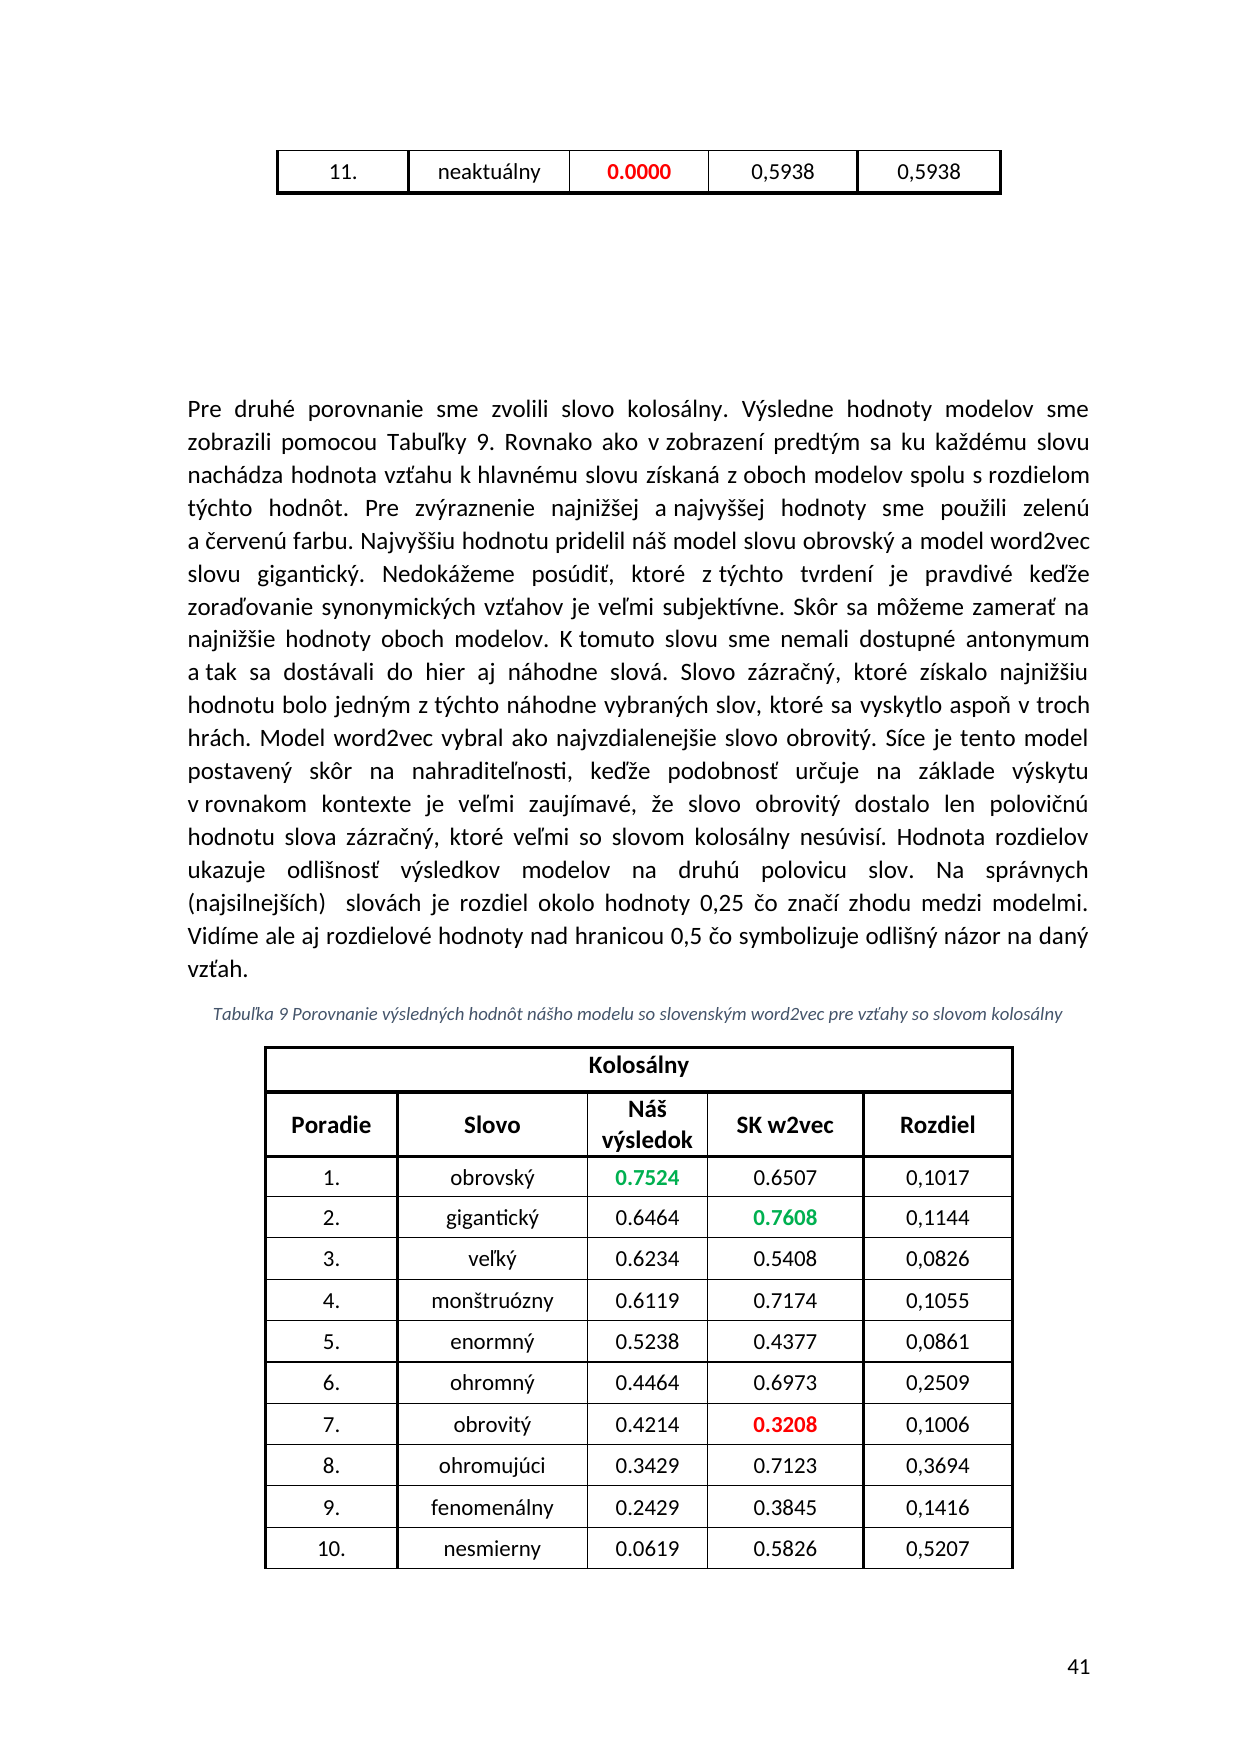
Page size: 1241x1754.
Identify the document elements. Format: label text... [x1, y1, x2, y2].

table_cell 10. [267, 1528, 396, 1568]
table_cell 0,1144 [865, 1197, 1011, 1237]
table_cell enormný [399, 1321, 587, 1361]
table_cell 0,1017 [865, 1158, 1011, 1196]
table_cell 0.5238 [588, 1321, 707, 1361]
table_cell SK w2vec [708, 1094, 862, 1154]
table_cell 0.5826 [708, 1528, 862, 1568]
table_cell Poradie [267, 1094, 396, 1154]
table_cell 4. [267, 1280, 396, 1320]
table_cell 2. [267, 1197, 396, 1237]
table_cell 0.3429 [588, 1445, 707, 1485]
table_cell 0.5408 [708, 1238, 862, 1279]
table_cell 0.6119 [588, 1280, 707, 1320]
table_cell 0.0619 [588, 1528, 707, 1568]
table_cell 0.4464 [588, 1363, 707, 1403]
table_cell obrovský [399, 1158, 587, 1196]
table_cell 0.6464 [588, 1197, 707, 1237]
table_cell 0.6507 [708, 1158, 862, 1196]
table_cell 0,1416 [865, 1486, 1011, 1527]
table_cell 0.4214 [588, 1404, 707, 1444]
table_cell veľký [399, 1238, 587, 1279]
table_cell Náš výsledok [588, 1094, 707, 1154]
table_cell 0.7123 [708, 1445, 862, 1485]
table_cell Slovo [399, 1094, 587, 1154]
table_cell neaktuálny [410, 151, 569, 191]
table_cell 0,1006 [865, 1404, 1011, 1444]
table_cell 0,0861 [865, 1321, 1011, 1361]
table_header Kolosálny [267, 1049, 1011, 1090]
table_cell 0.6234 [588, 1238, 707, 1279]
table_cell 1. [267, 1158, 396, 1196]
table_cell 9. [267, 1486, 396, 1527]
table_cell 0,3694 [865, 1445, 1011, 1485]
table_cell 6. [267, 1363, 396, 1403]
table_cell 0,0826 [865, 1238, 1011, 1279]
text Pre druhé porovnanie sme zvolili slovo kolosálny. Výsledne hodnoty modelov sme zobrazili pomocou Tabuľky 9. Rovnako ako v zobrazení predtým sa ku každému slovu nachádza hodnota vzťahu k hlavnému slovu získaná z oboch modelov spolu s rozdielom týchto hodnôt. Pre zvýraznenie najnižšej a najvyššej hodnoty sme použili zelenú a červenú farbu. Najvyššiu hodnotu pridelil náš model slovu obrovský a model word2vec slovu gigantický. Nedokážeme posúdiť, ktoré z týchto tvrdení je pravdivé keďže zoraďovanie synonymických vzťahov je veľmi subjektívne. Skôr sa môžeme zamerať na najnižšie hodnoty oboch modelov. K tomuto slovu sme nemali dostupné antonymum a tak sa dostávali do hier aj náhodne slová. Slovo zázračný, ktoré získalo najnižšiu hodnotu bolo jedným z týchto náhodne vybraných slov, ktoré sa vyskytlo aspoň v troch hrách. Model word2vec vybral ako najvzdialenejšie slovo obrovitý. Síce je tento model postavený skôr na nahraditeľnosti, keďže podobnosť určuje na základe výskytu v rovnakom kontexte je veľmi zaujímavé, že slovo obrovitý dostalo len polovičnú hodnotu slova zázračný, ktoré veľmi so slovom kolosálny nesúvisí. Hodnota rozdielov ukazuje odlišnosť výsledkov modelov na druhú polovicu slov. Na správnych (najsilnejších) slovách je rozdiel okolo hodnoty 0,25 čo značí zhodu medzi modelmi. Vidíme ale aj rozdielové hodnoty nad hranicou 0,5 čo symbolizuje odlišný názor na daný vzťah. [187, 393, 1090, 983]
table_cell 0.3845 [708, 1486, 862, 1527]
table_cell gigantický [399, 1197, 587, 1237]
table_cell ohromný [399, 1363, 587, 1403]
table_cell Rozdiel [865, 1094, 1011, 1154]
table_cell obrovitý [399, 1404, 587, 1444]
table_cell 0.7174 [708, 1280, 862, 1320]
table_cell 0.7524 [588, 1158, 707, 1196]
table_cell monštruózny [399, 1280, 587, 1320]
table_cell 0.4377 [708, 1321, 862, 1361]
table_cell 11. [279, 151, 407, 191]
table_cell 3. [267, 1238, 396, 1279]
table_cell 0,5938 [709, 151, 856, 191]
table_cell 0.6973 [708, 1363, 862, 1403]
text Tabuľka 9 Porovnanie výsledných hodnôt nášho modelu so slovenským word2vec pre vzťahy so slovom kolosálny [187, 1002, 1090, 1025]
table_cell ohromujúci [399, 1445, 587, 1485]
table_cell 0,2509 [865, 1363, 1011, 1403]
table_cell 0.3208 [708, 1404, 862, 1444]
table_cell nesmierny [399, 1528, 587, 1568]
table_cell 0.2429 [588, 1486, 707, 1527]
table_cell 0.0000 [570, 151, 708, 191]
table_cell 0,5938 [859, 151, 999, 191]
table_cell 0,5207 [865, 1528, 1011, 1568]
table_cell 0.7608 [708, 1197, 862, 1237]
table_cell 7. [267, 1404, 396, 1444]
table_cell 8. [267, 1445, 396, 1485]
table_cell 5. [267, 1321, 396, 1361]
table_cell 0,1055 [865, 1280, 1011, 1320]
table_cell fenomenálny [399, 1486, 587, 1527]
